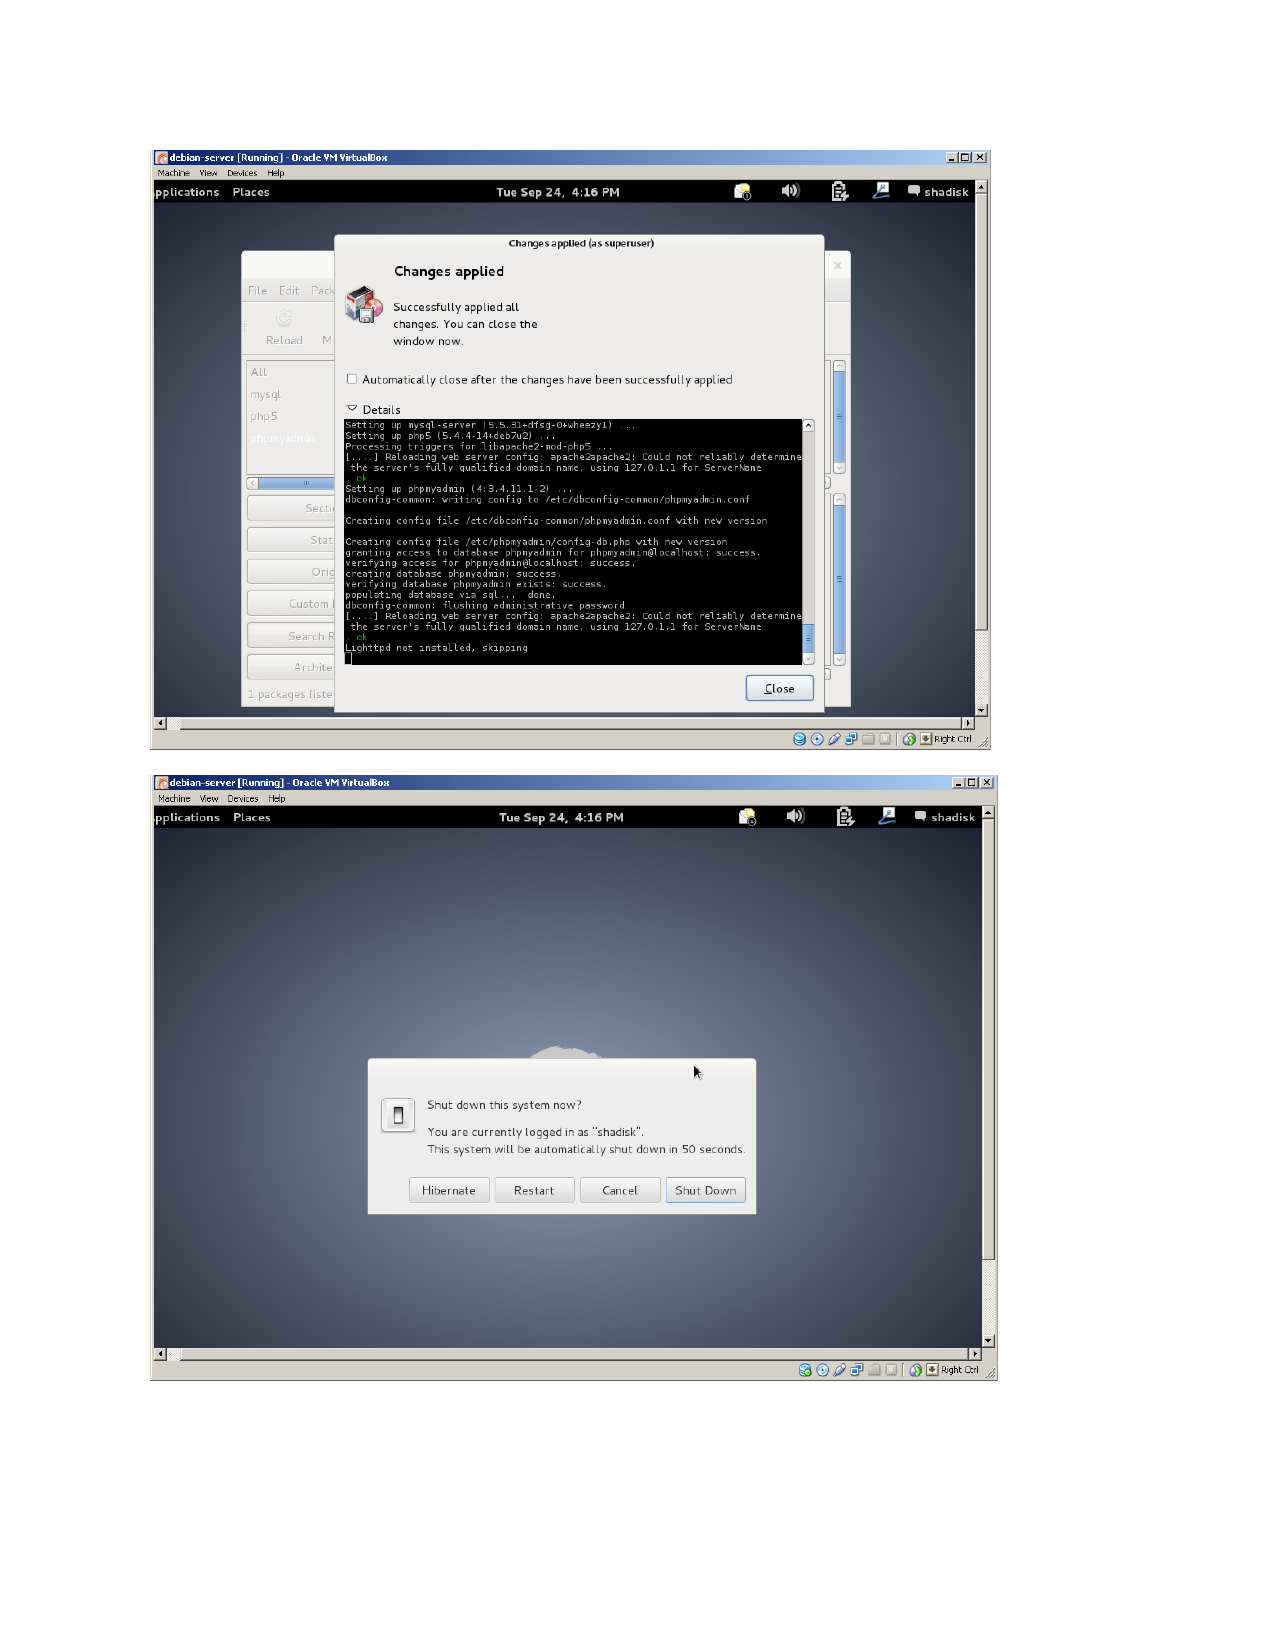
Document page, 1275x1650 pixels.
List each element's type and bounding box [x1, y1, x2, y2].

picture [150, 775, 998, 1381]
picture [150, 150, 991, 750]
